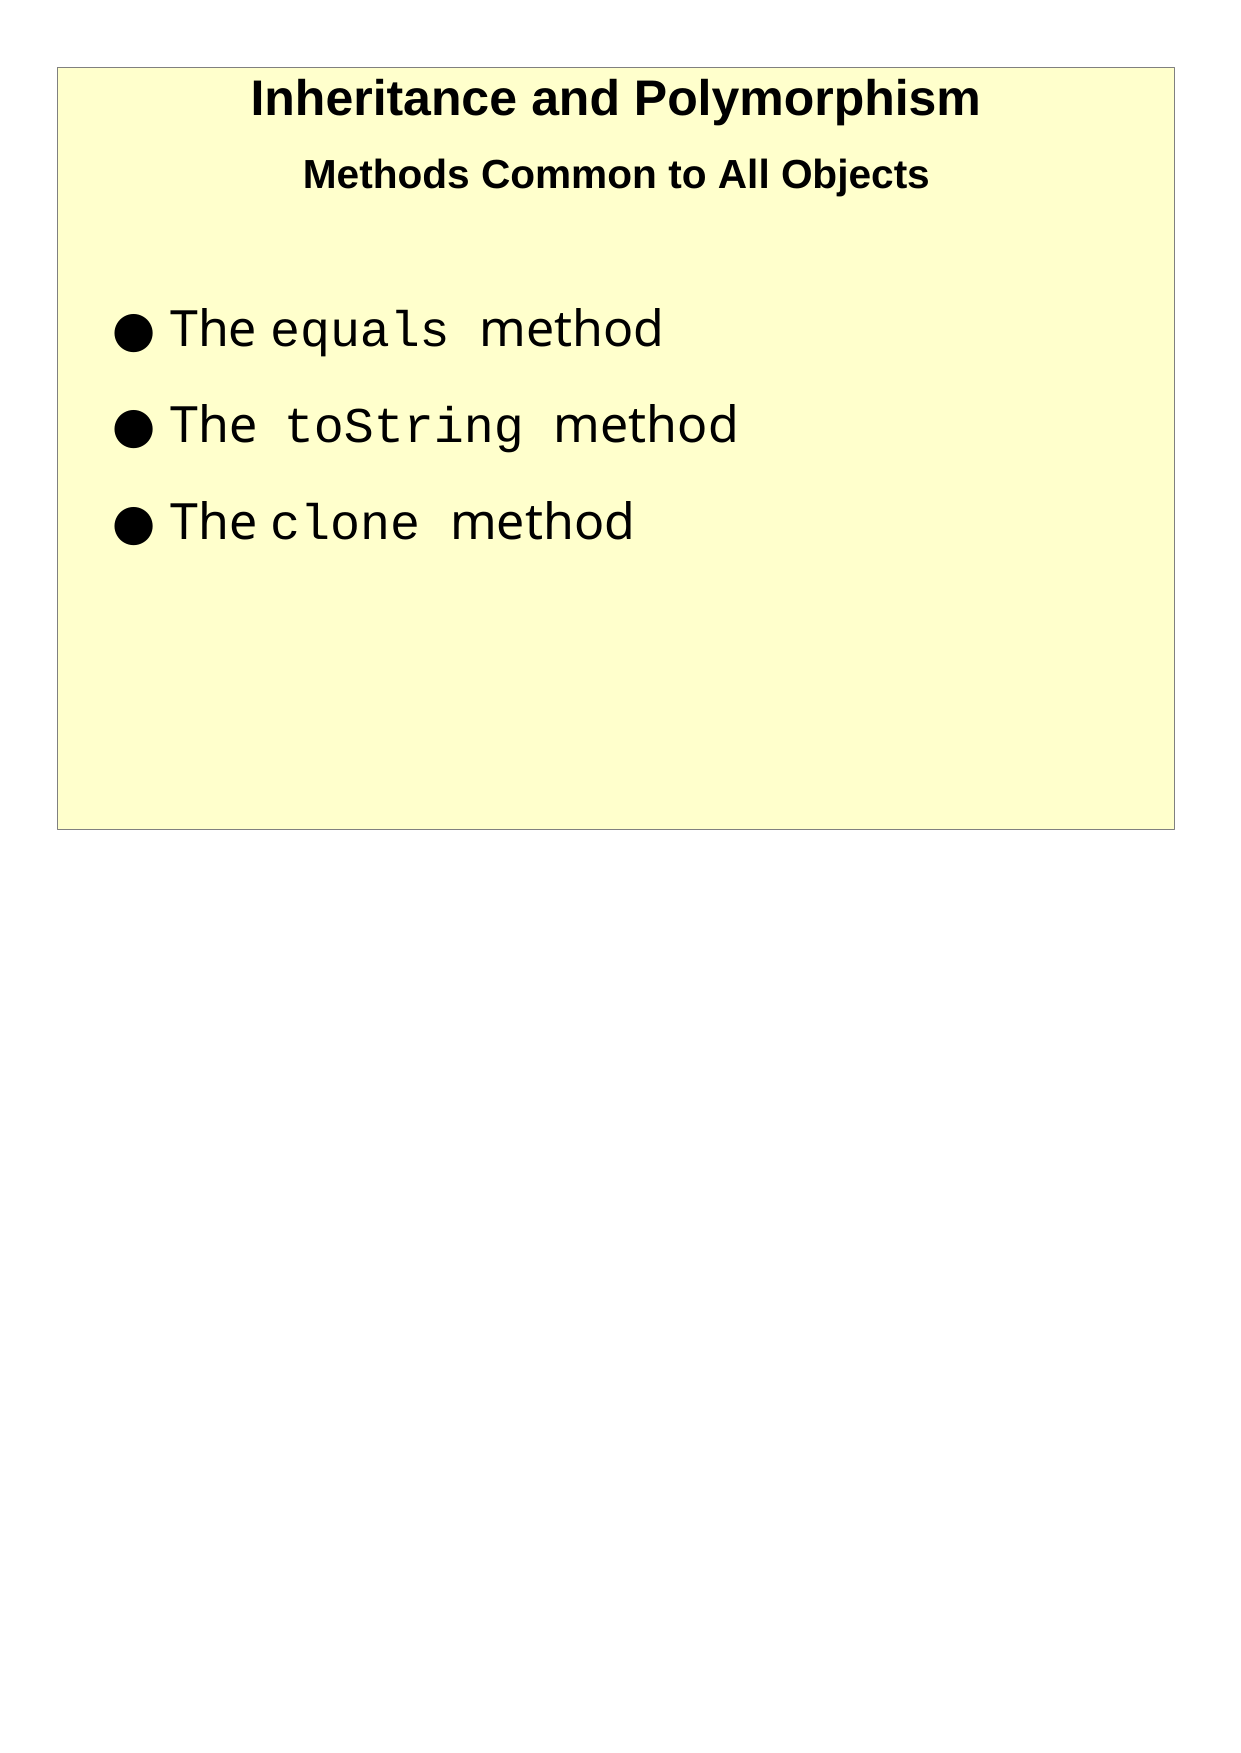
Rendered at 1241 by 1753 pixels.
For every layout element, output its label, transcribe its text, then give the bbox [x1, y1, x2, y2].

text Methods Common to All Objects [115, 151, 1117, 197]
list The equals method [112, 293, 1205, 361]
list The clone method [112, 486, 1205, 554]
text Inheritance and Polymorphism [114, 69, 1117, 126]
list The toString method [112, 389, 1205, 458]
